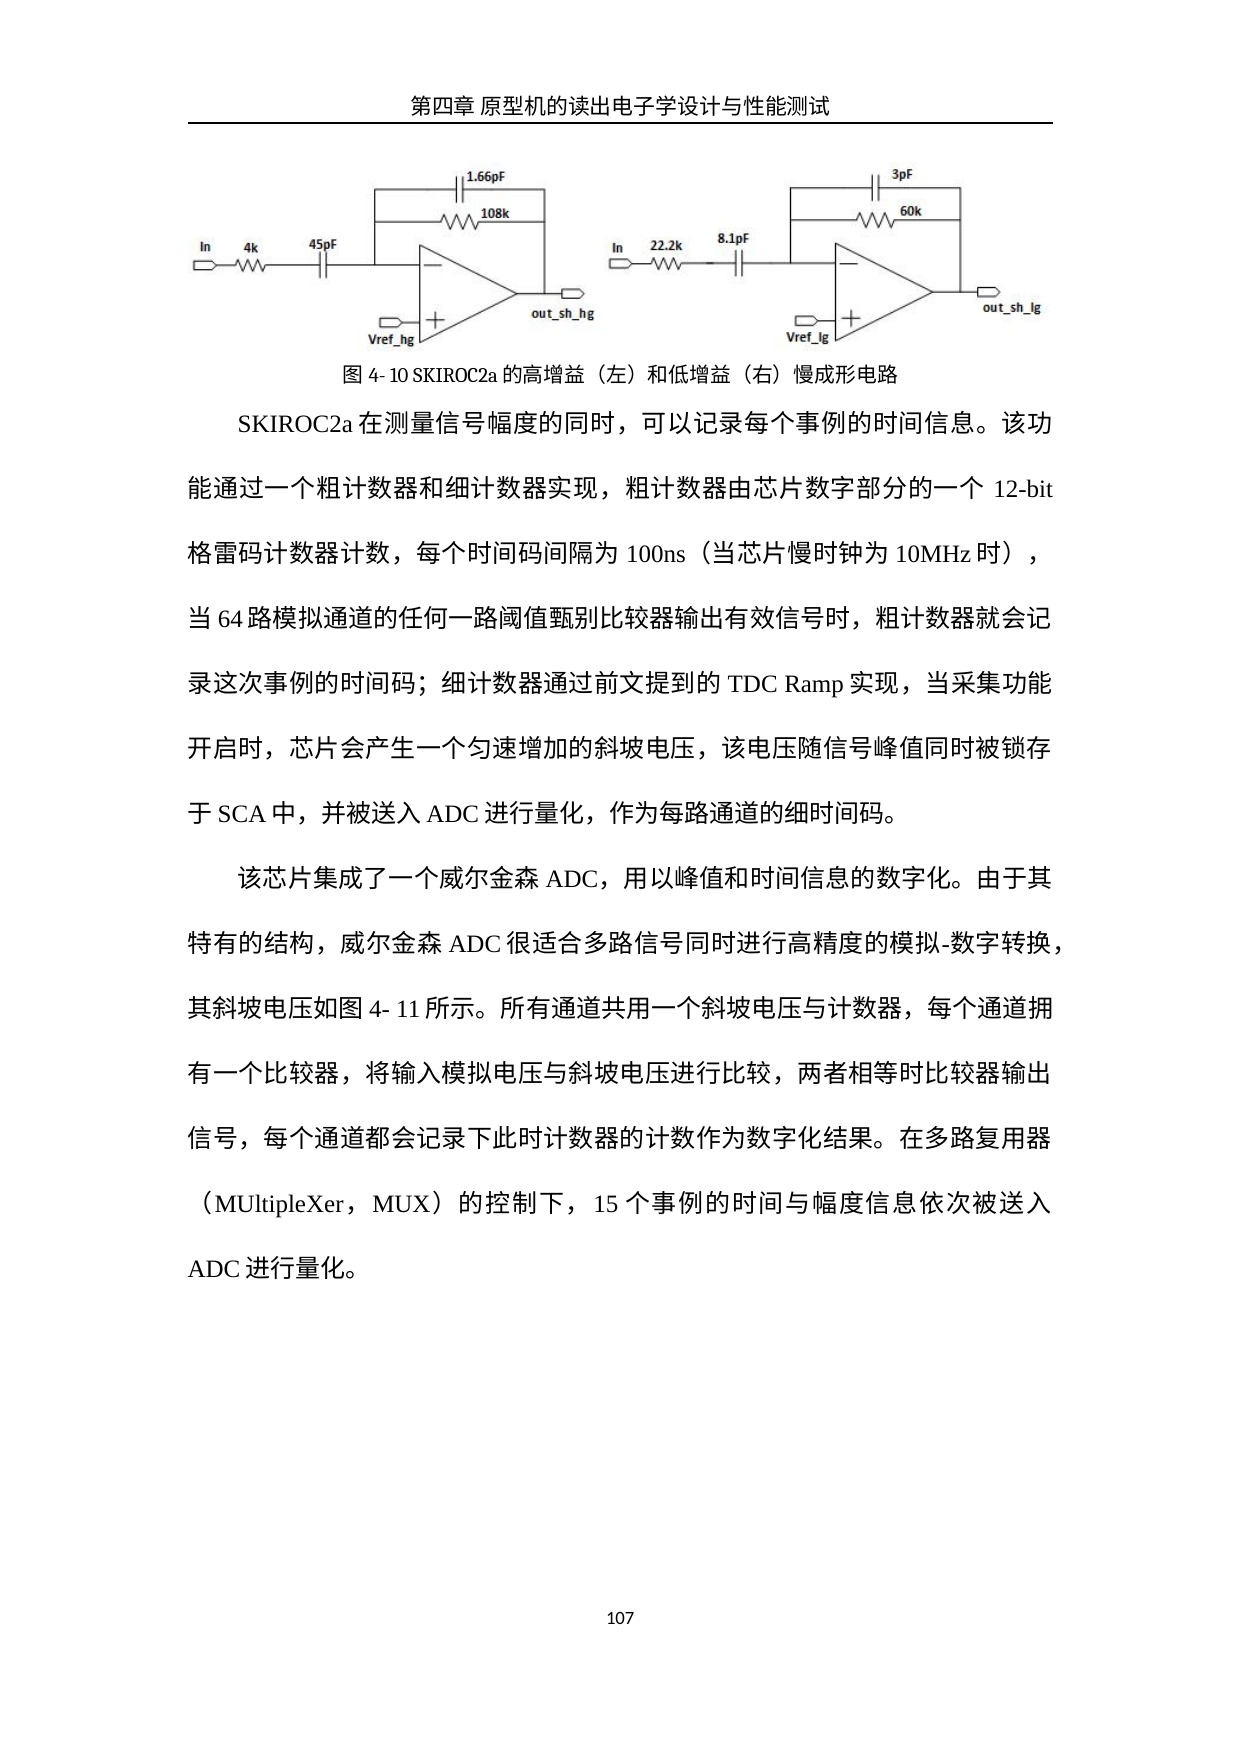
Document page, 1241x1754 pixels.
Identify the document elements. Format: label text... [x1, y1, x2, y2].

text SKIROC2a在测量信号幅度的同时，可以记录每个事例的时间信息。该功能通过一个粗计数器和细计数器实现，粗计数器由芯片数字部分的一个12-bit格雷码计数器计数，每个时间码间隔为100ns（当芯片慢时钟为10MHz时），当64路模拟通道的任何一路阈值甄别比较器输出有效信号时，粗计数器就会记录这次事例的时间码；细计数器通过前文提到的TDC Ramp实现，当采集功能开启时，芯片会产生一个匀速增加的斜坡电压，该电压随信号峰值同时被锁存于SCA中，并被送入ADC进行量化，作为每路通道的细时间码。 [187, 389, 1053, 844]
text 该芯片集成了一个威尔金森ADC，用以峰值和时间信息的数字化。由于其特有的结构，威尔金森ADC很适合多路信号同时进行高精度的模拟-数字转换，其斜坡电压如图 4- 11所示。所有通道共用一个斜坡电压与计数器，每个通道拥有一个比较器，将输入模拟电压与斜坡电压进行比较，两者相等时比较器输出信号，每个通道都会记录下此时计数器的计数作为数字化结果。在多路复用器（MUltipleXer，MUX）的控制下，15个事例的时间与幅度信息依次被送入ADC进行量化。 [187, 844, 1053, 1299]
picture [187, 162, 1053, 356]
text 图 4- 10 SKIROC2a的高增益（左）和低增益（右）慢成形电路 [187, 357, 1053, 389]
